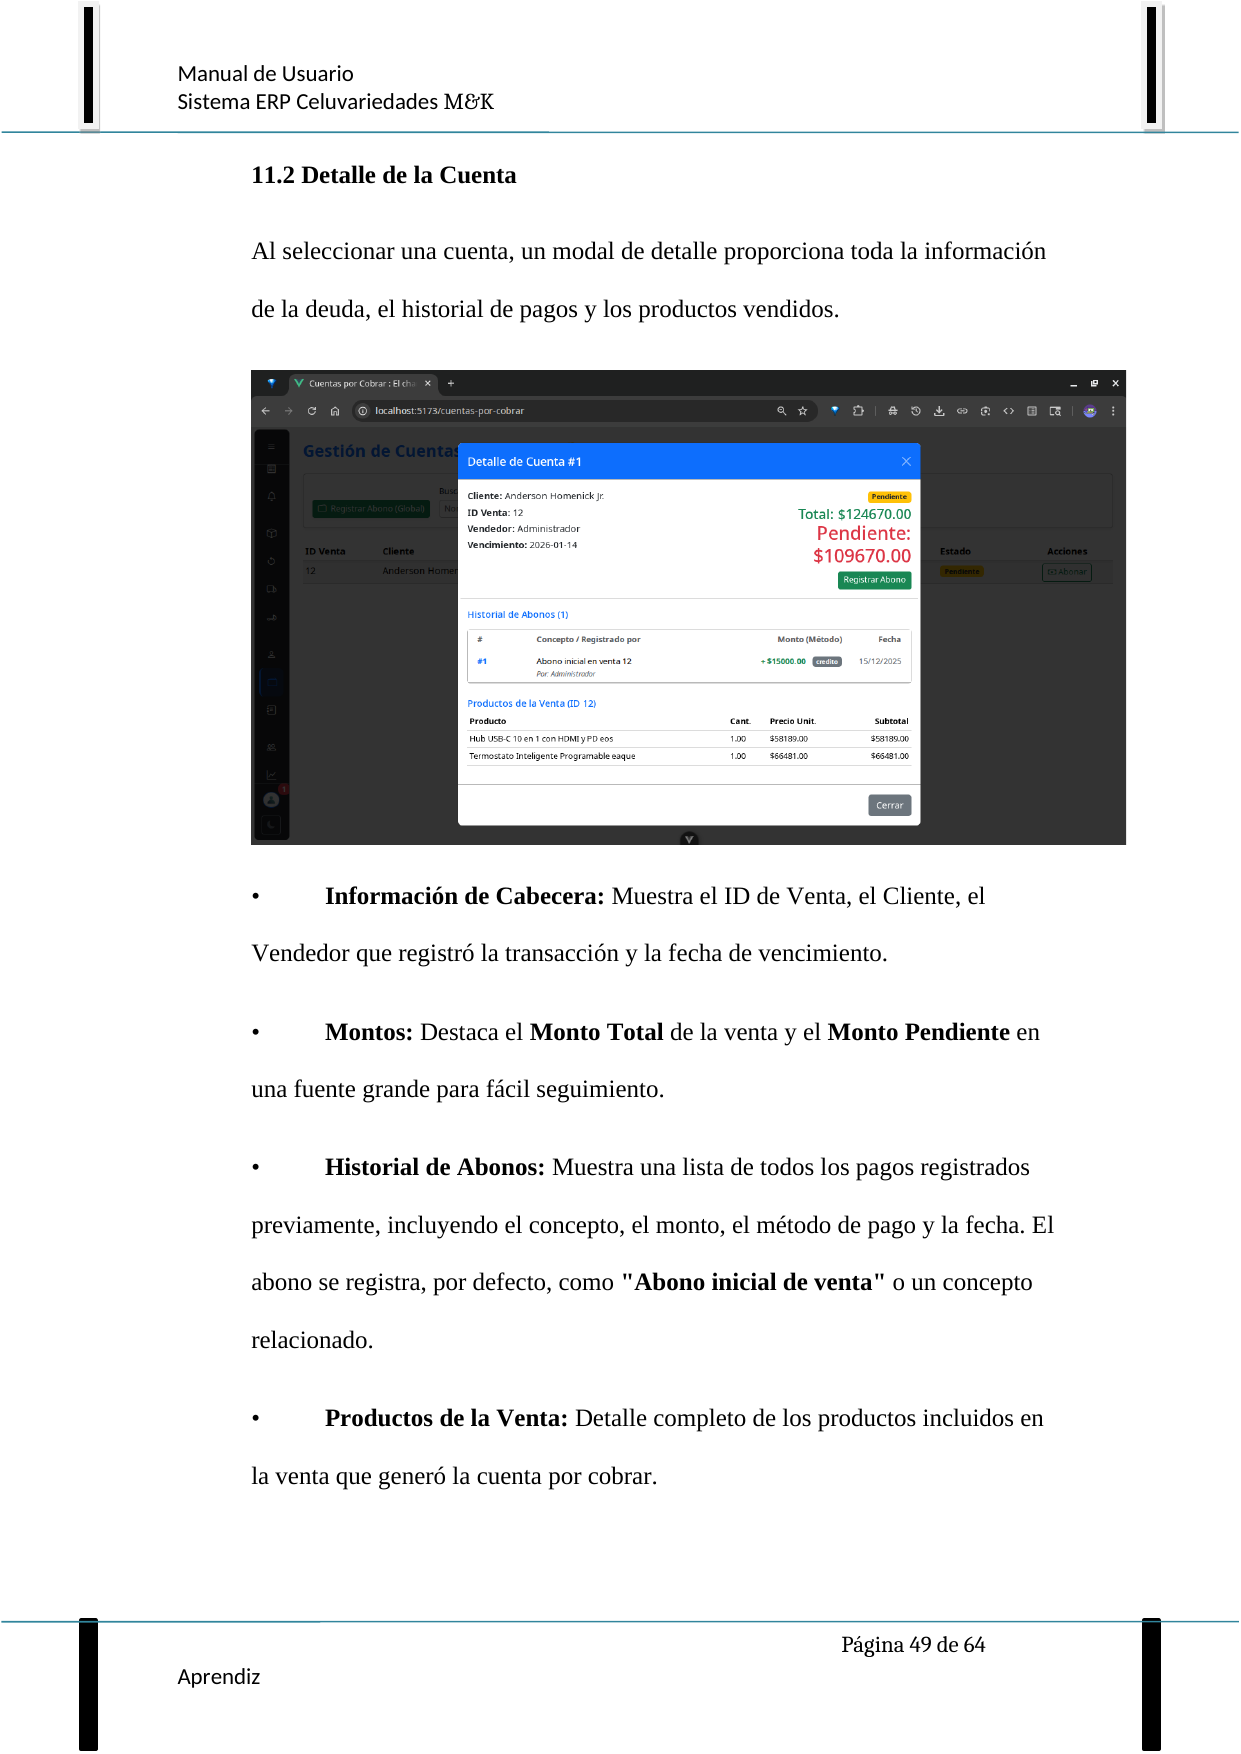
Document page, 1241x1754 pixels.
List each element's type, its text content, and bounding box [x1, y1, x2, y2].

list Información de Cabecera: Muestra el ID de Venta, el Cliente, el Vendedor que registró la transacción y la fecha de vencimiento. [251, 881, 1063, 967]
list Montos: Destaca el Monto Total de la venta y el Monto Pendiente en una fuente grande para fácil seguimiento. [251, 1017, 1063, 1103]
list Historial de Abonos: Muestra una lista de todos los pagos registrados previamente, incluyendo el concepto, el monto, el método de pago y la fecha. El abono se registra, por defecto, como "Abono inicial de venta" o un concepto relacionado. [251, 1152, 1063, 1354]
text Al seleccionar una cuenta, un modal de detalle proporciona toda la información de la deuda, el historial de pagos y los productos vendidos. [251, 236, 1063, 323]
subtitle 11.2 Detalle de la Cuenta [251, 160, 1063, 189]
picture [251, 370, 1127, 845]
list Productos de la Venta: Detalle completo de los productos incluidos en la venta que generó la cuenta por cobrar. [251, 1403, 1063, 1489]
